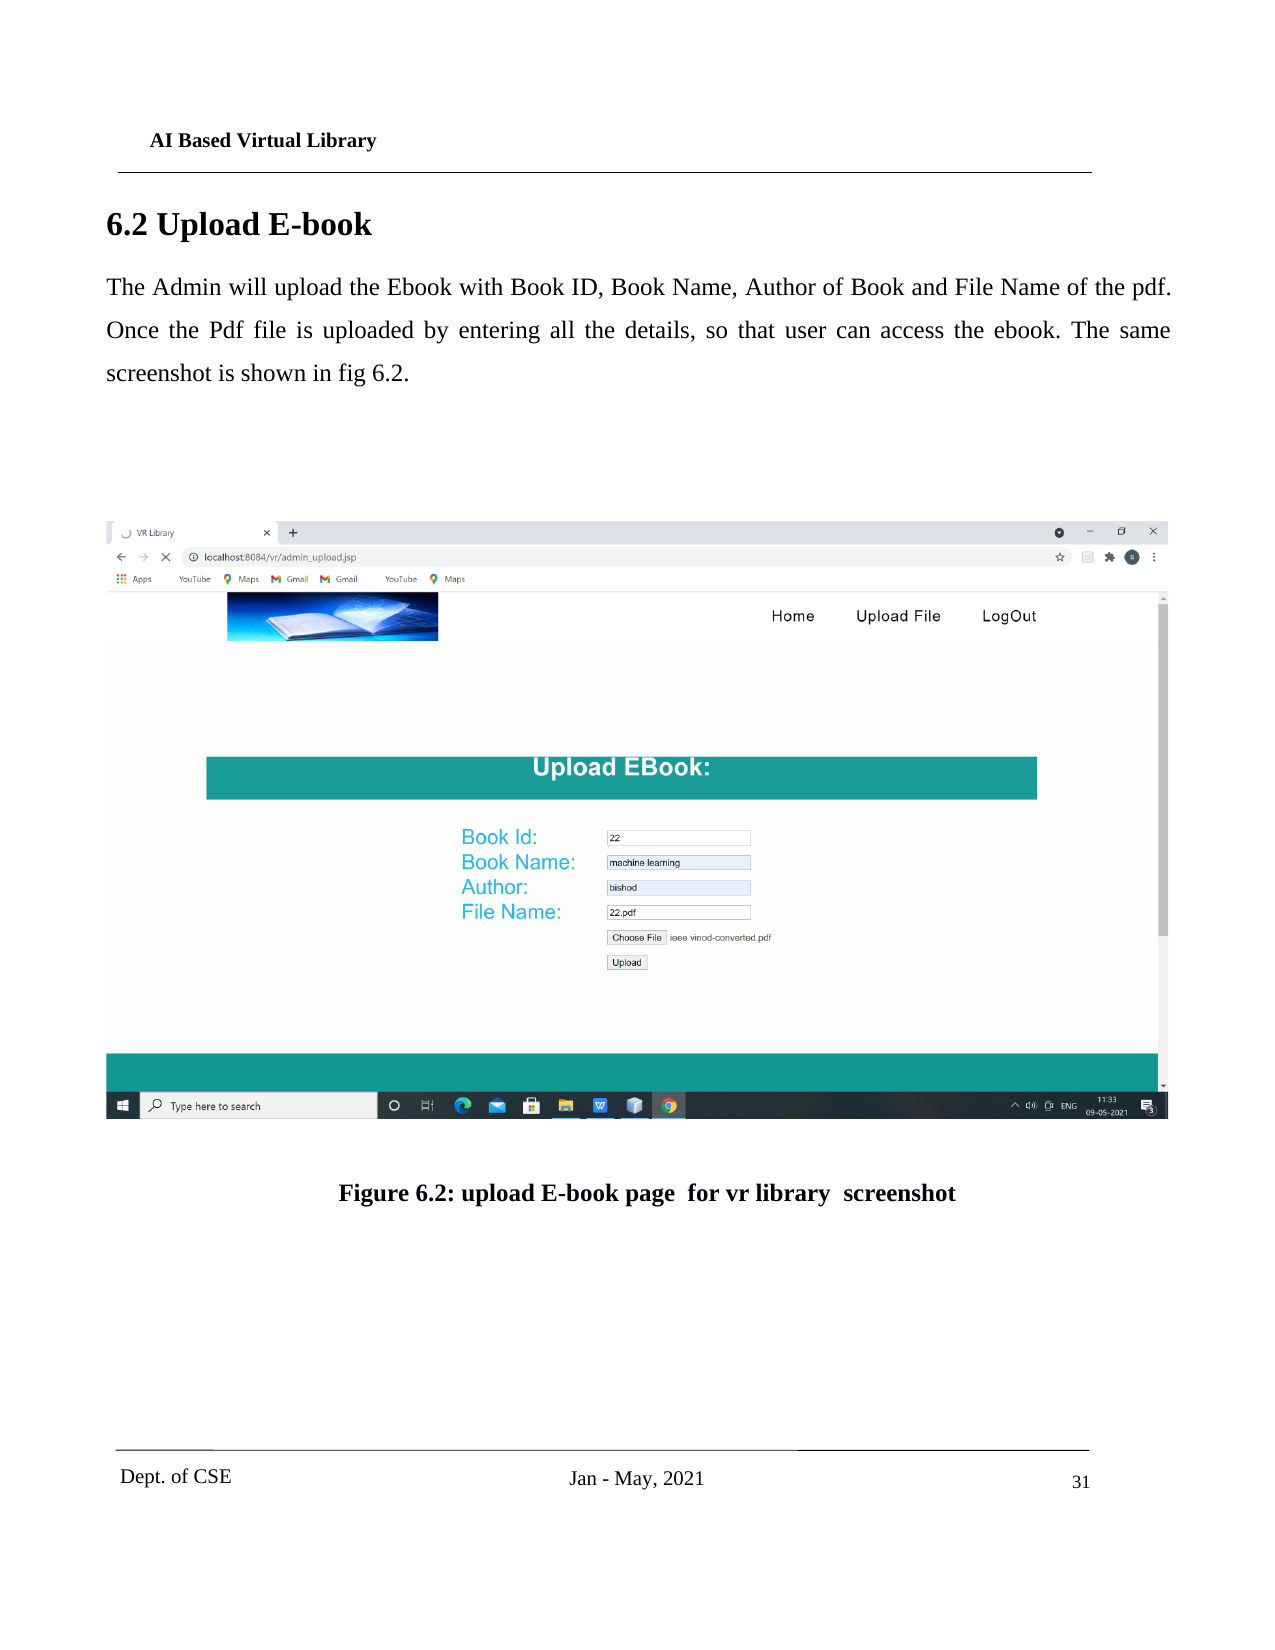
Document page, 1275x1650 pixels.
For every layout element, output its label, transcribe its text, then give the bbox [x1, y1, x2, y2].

text 31 [106, 1471, 1173, 1493]
text The Admin will upload the Ebook with Book ID, Book Name, Author of Book and File Name of the pdf. Once the Pdf file is uploaded by entering all the details, so that user can access the ebook. The same screenshot is shown in fig 6.2. [106, 272, 1173, 387]
picture [106, 521, 1169, 1119]
subtitle Figure 6.2: upload E-book page for vr library screenshot [199, 1178, 1095, 1206]
subtitle 6.2 Upload E-book [106, 204, 1173, 242]
